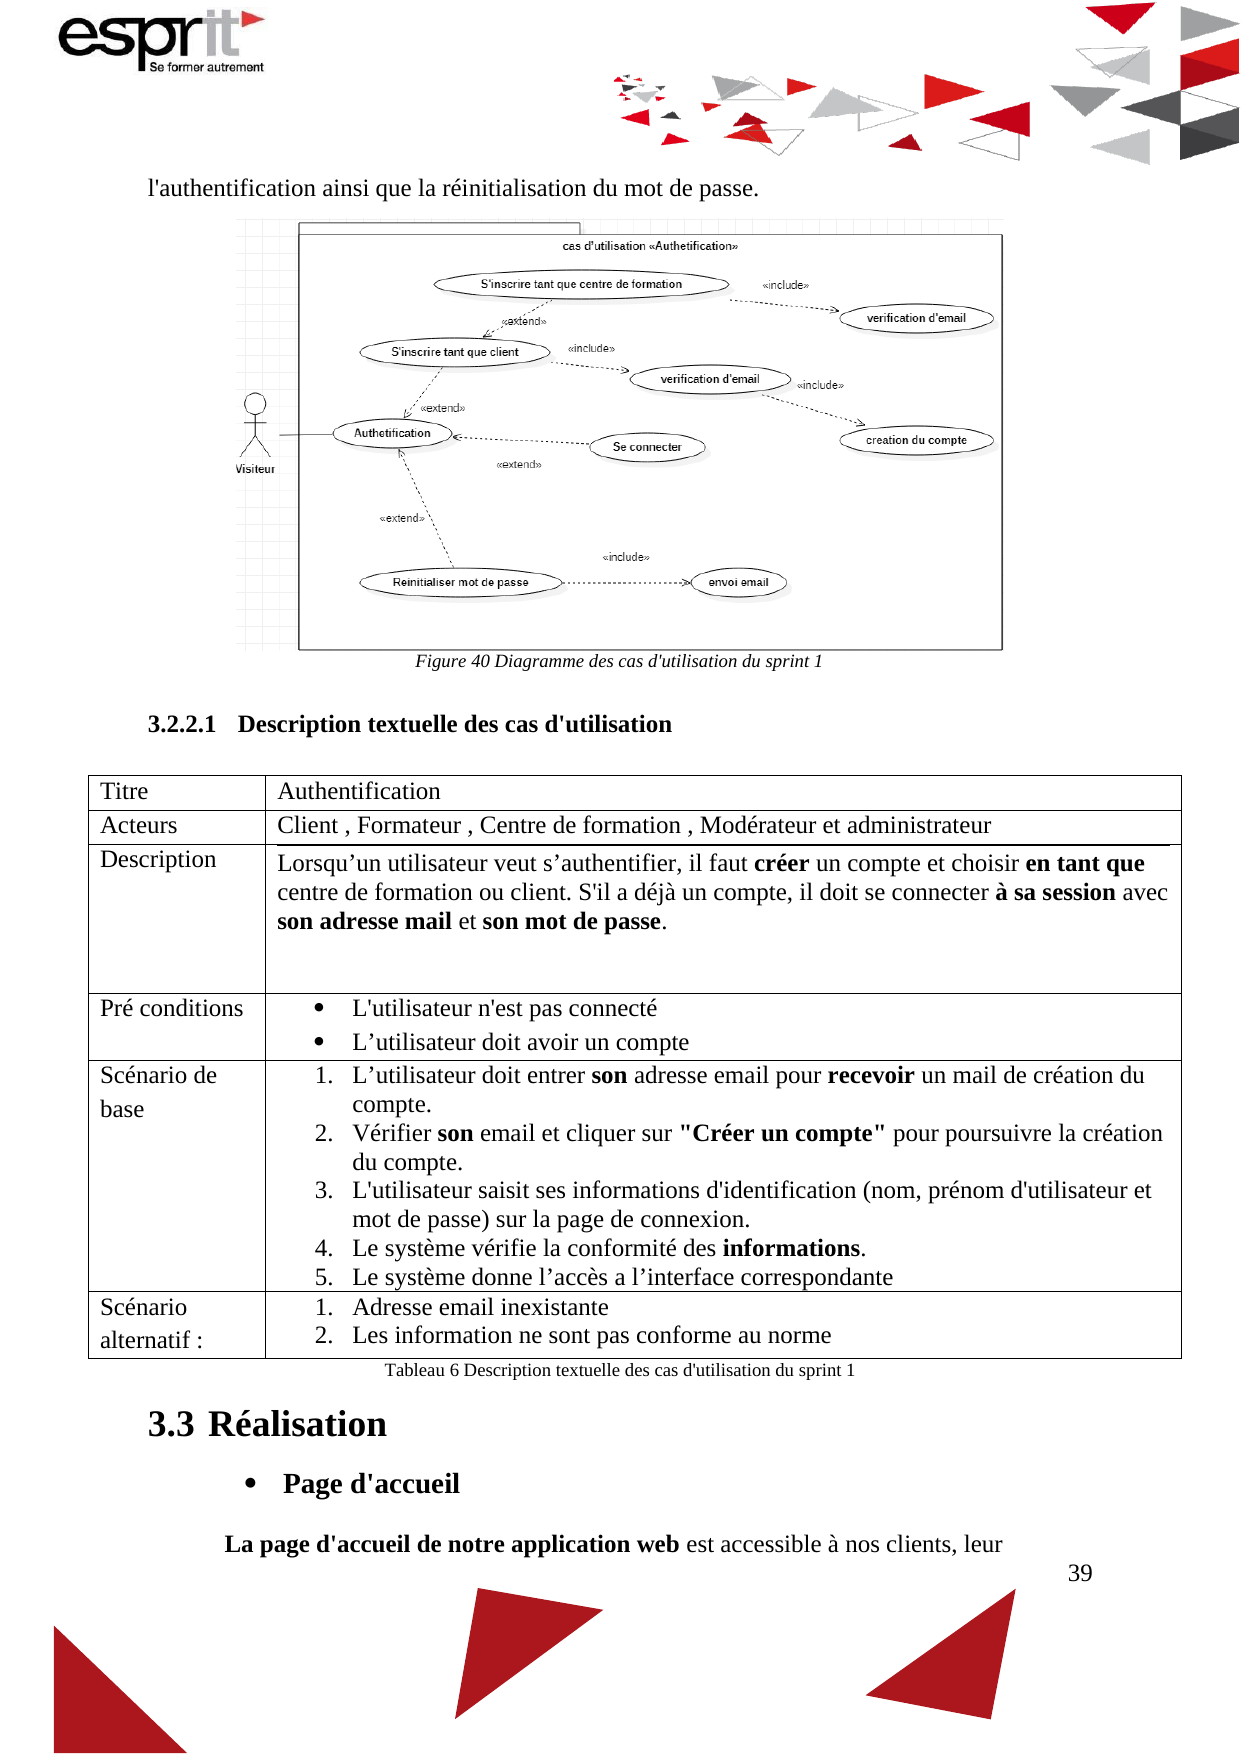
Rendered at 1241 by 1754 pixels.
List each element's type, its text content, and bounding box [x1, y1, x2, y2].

table_cell Pré conditions [89, 994, 265, 1059]
text Le diagramme des cas d'utilisation comprend l'inscription des utilisateurs, l'authentification ainsi que la réinitialisation du mot de passe. [148, 173, 1093, 202]
picture [54, 7, 269, 75]
table_cell Scénario alternatif : [89, 1292, 265, 1358]
subtitle Page d'accueil [245, 1466, 1093, 1499]
table_header Authentification [266, 776, 1181, 809]
table_cell Description [89, 845, 265, 992]
table_cell Acteurs [89, 811, 265, 843]
picture [236, 218, 1004, 651]
table_cell Adresse email inexistante Les information ne sont pas conforme au norme [266, 1292, 1181, 1358]
text Figure 40 Diagramme des cas d'utilisation du sprint 1 [148, 650, 1093, 672]
text Tableau 6 Description textuelle des cas d'utilisation du sprint 1 [148, 1359, 1093, 1380]
picture [613, 0, 1241, 167]
table_cell Client , Formateur , Centre de formation , Modérateur et administrateur [266, 811, 1181, 843]
subtitle Description textuelle des cas d'utilisation [148, 709, 1093, 738]
table_cell L'utilisateur n'est pas connecté L’utilisateur doit avoir un compte [266, 994, 1181, 1059]
table_cell Lorsqu’un utilisateur veut s’authentifier, il faut créer un compte et choisir en tant que centre de formation ou client. S'il a déjà un compte, il doit se connecter à sa session avec son adresse mail et son mot de passe.Bottom of Form [266, 845, 1181, 992]
subtitle Réalisation [148, 1401, 1093, 1444]
table_cell L’utilisateur doit entrer son adresse email pour recevoir un mail de création du compte. Vérifier son email et cliquer sur "Créer un compte" pour poursuivre la création du compte. L'utilisateur saisit ses informations d'identification (nom, prénom d'utilisateur et mot de passe) sur la page de connexion. Le système vérifie la conformité des informations. Le système donne l’accès a l’interface correspondante [266, 1061, 1181, 1291]
table_cell Scénario de base [89, 1061, 265, 1291]
table_header Titre [89, 776, 265, 809]
